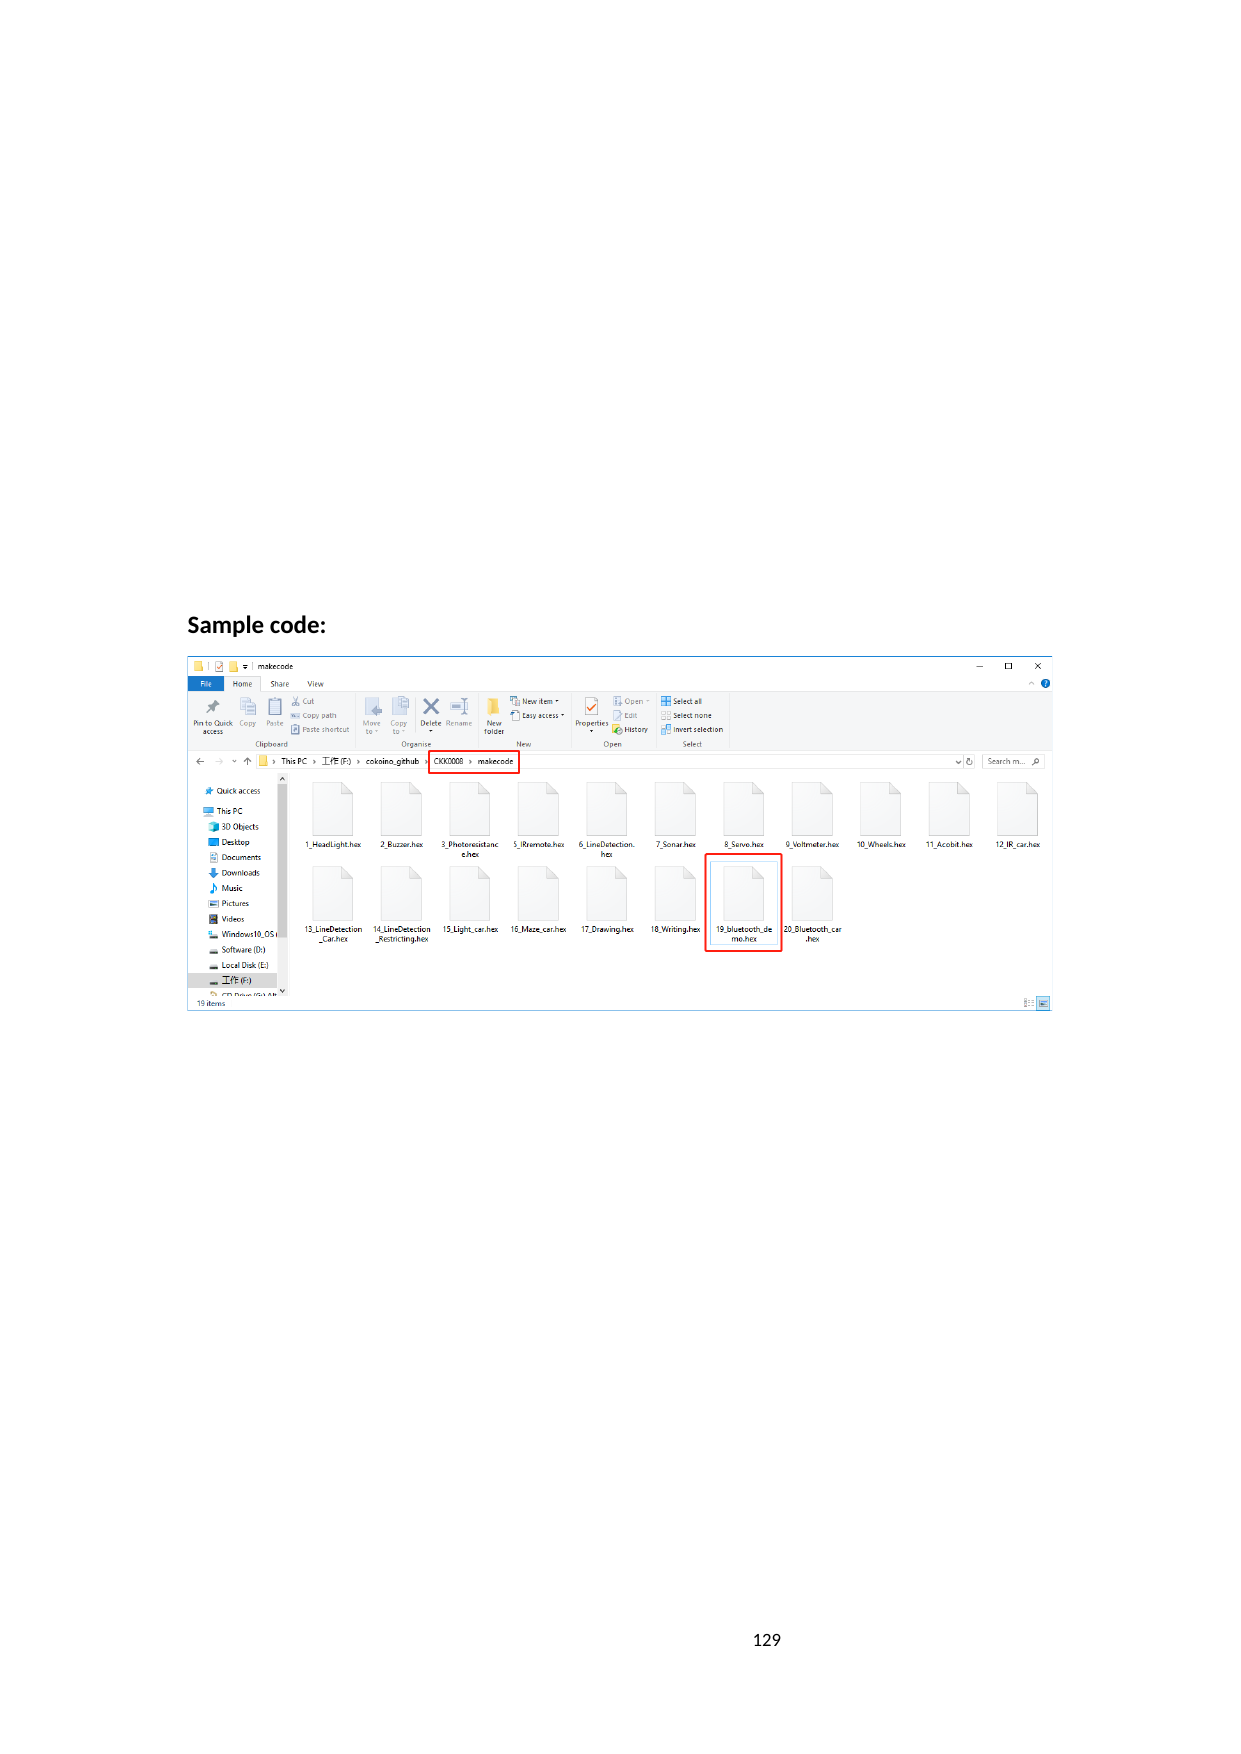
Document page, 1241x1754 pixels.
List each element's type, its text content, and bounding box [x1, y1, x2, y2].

picture [187, 656, 1053, 1011]
text Sample code: [187, 609, 1053, 641]
